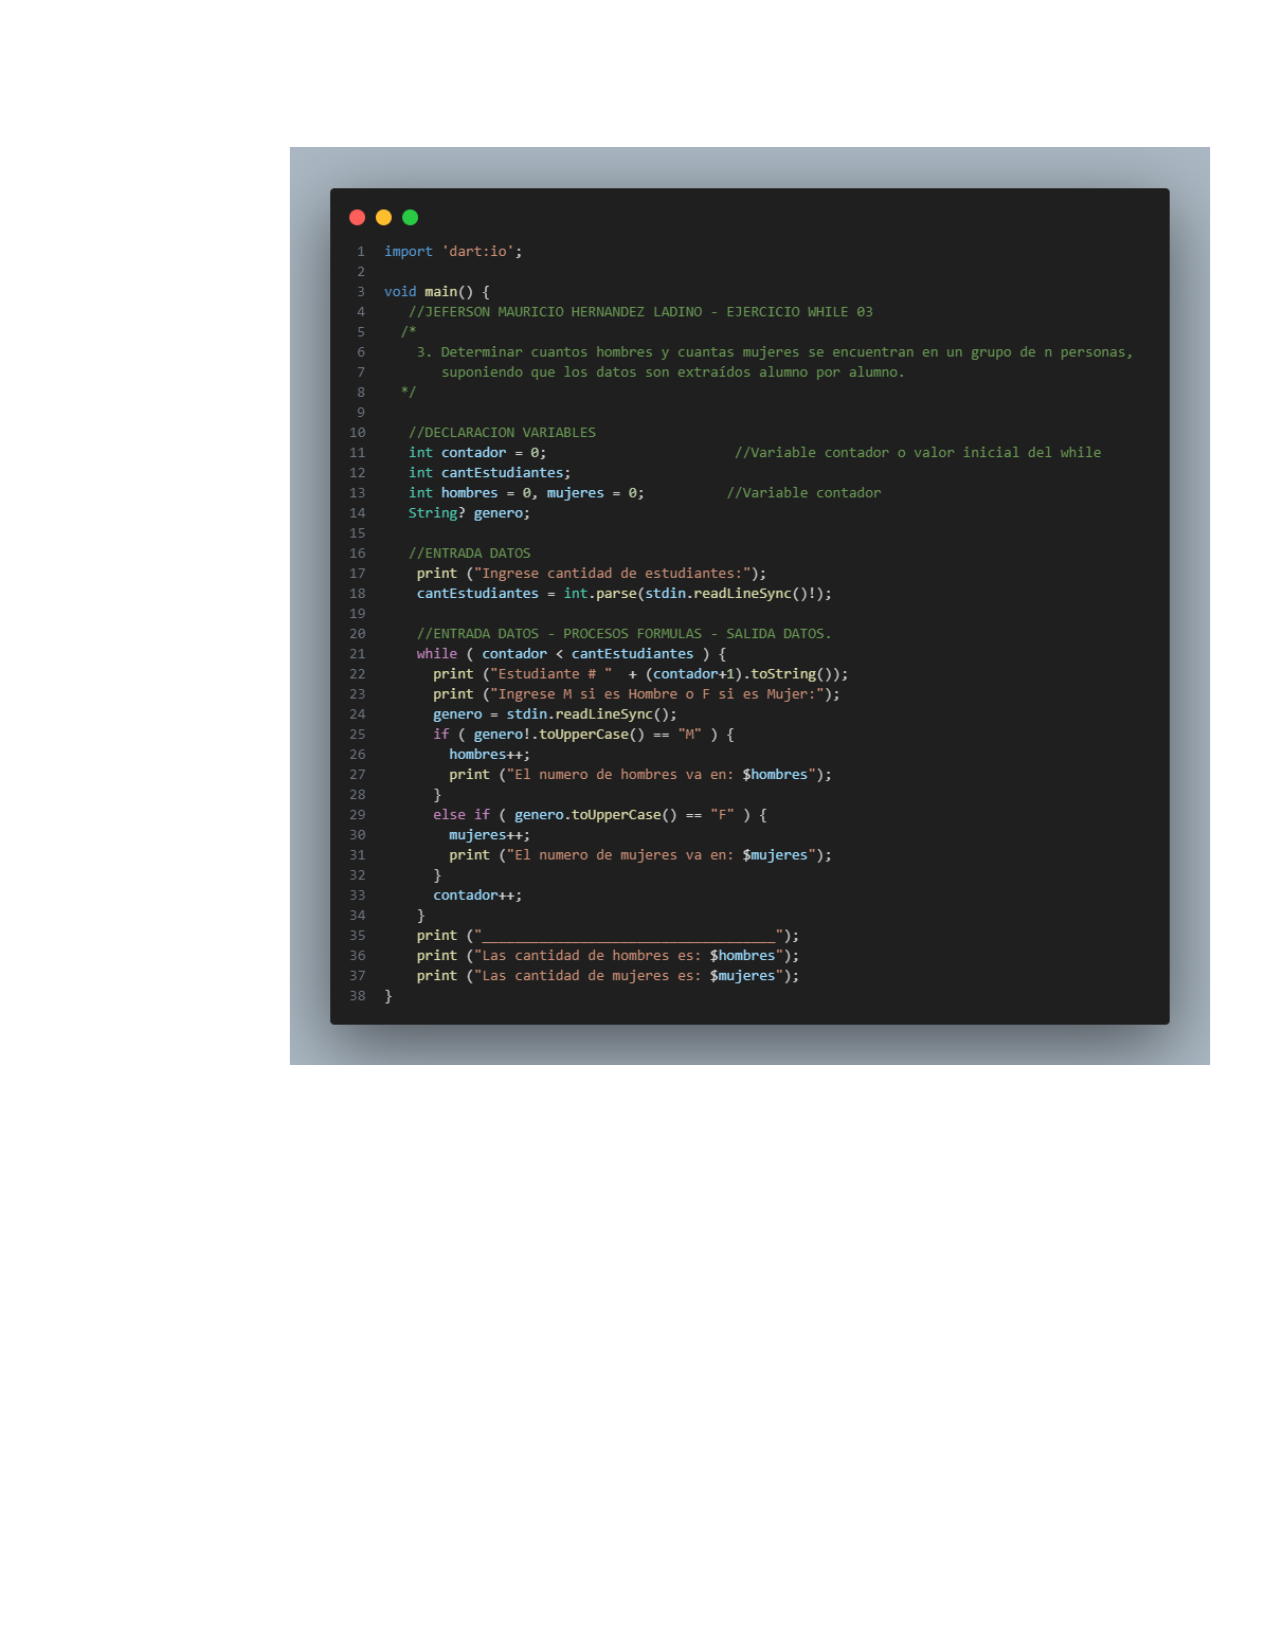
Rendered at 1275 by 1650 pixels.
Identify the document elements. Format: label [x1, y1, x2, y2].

picture [289, 147, 1211, 1065]
